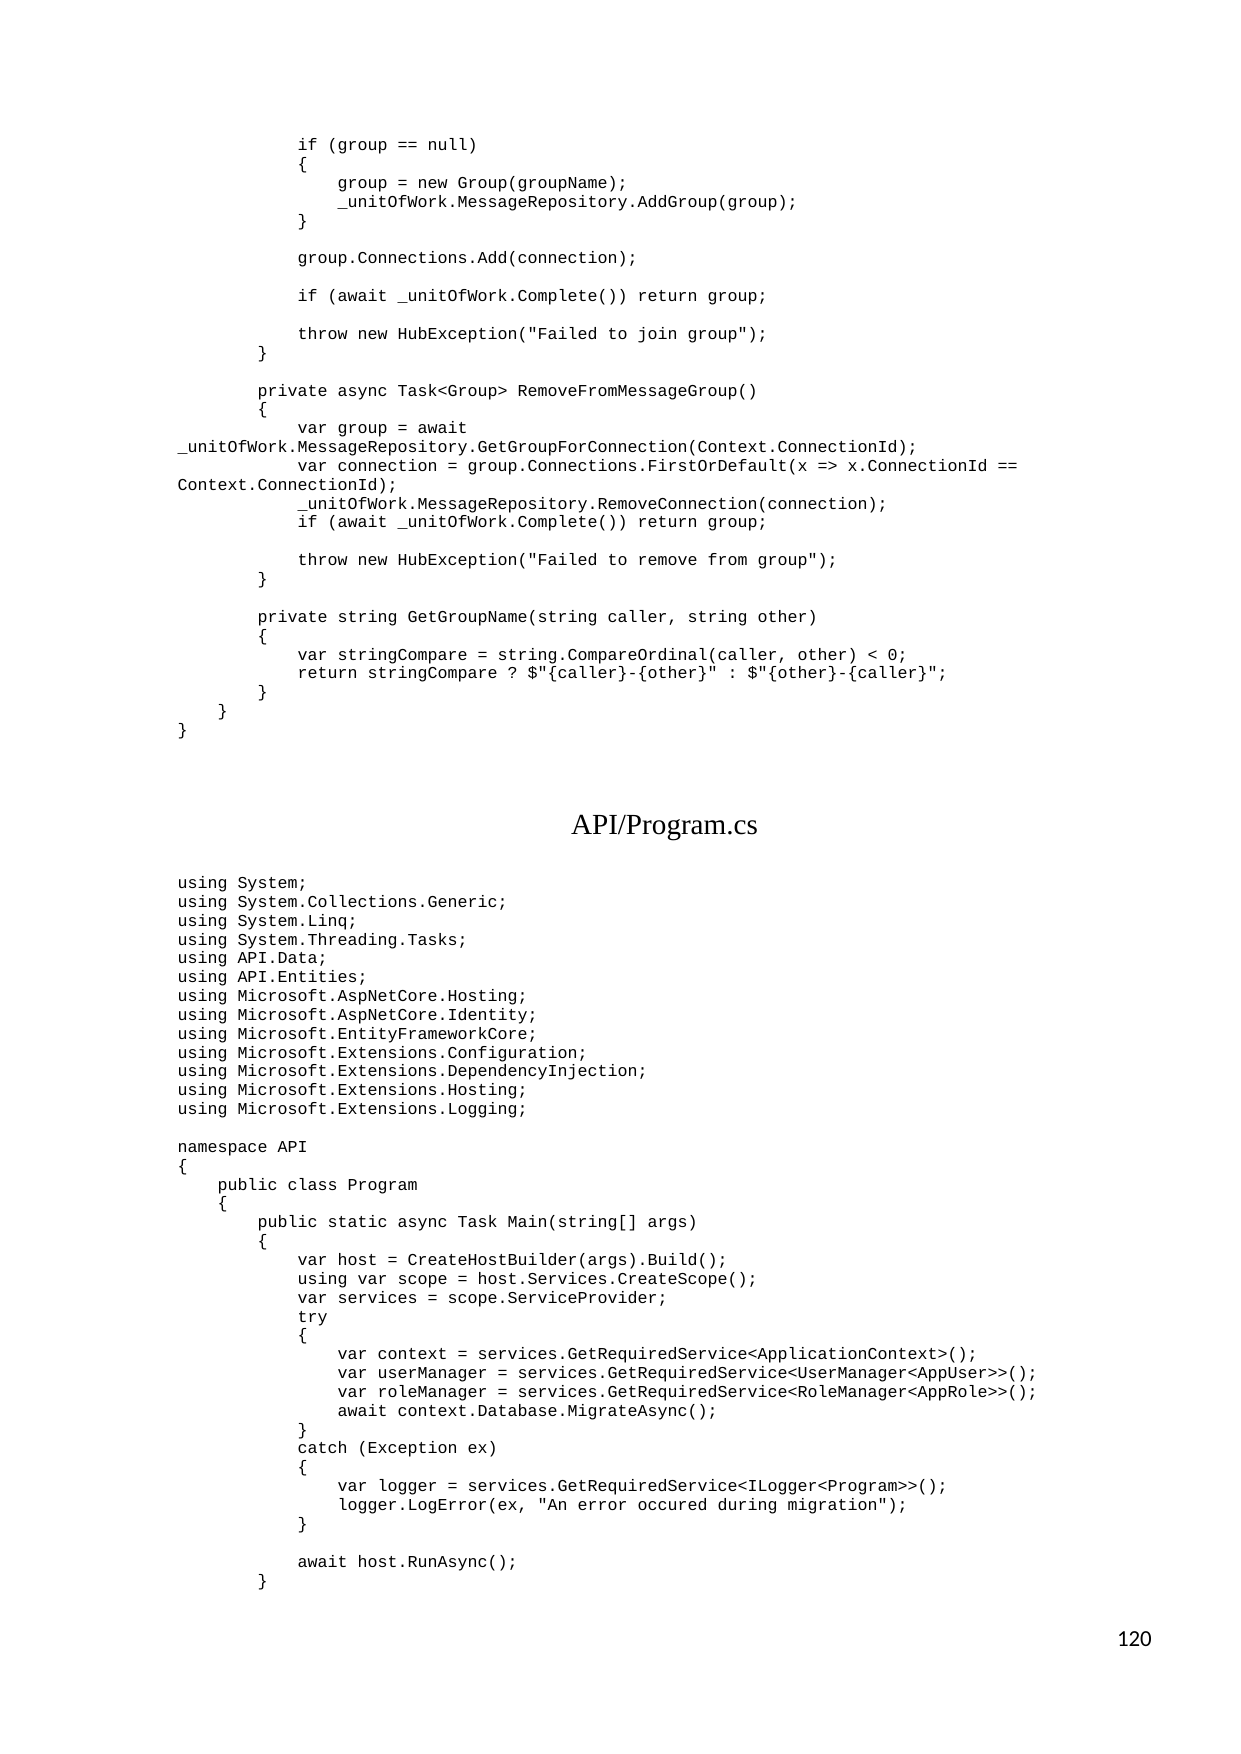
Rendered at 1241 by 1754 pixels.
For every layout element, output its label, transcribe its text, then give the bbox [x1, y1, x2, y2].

text API/Program.cs [177, 807, 1152, 841]
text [177, 874, 1152, 1591]
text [177, 118, 1152, 740]
